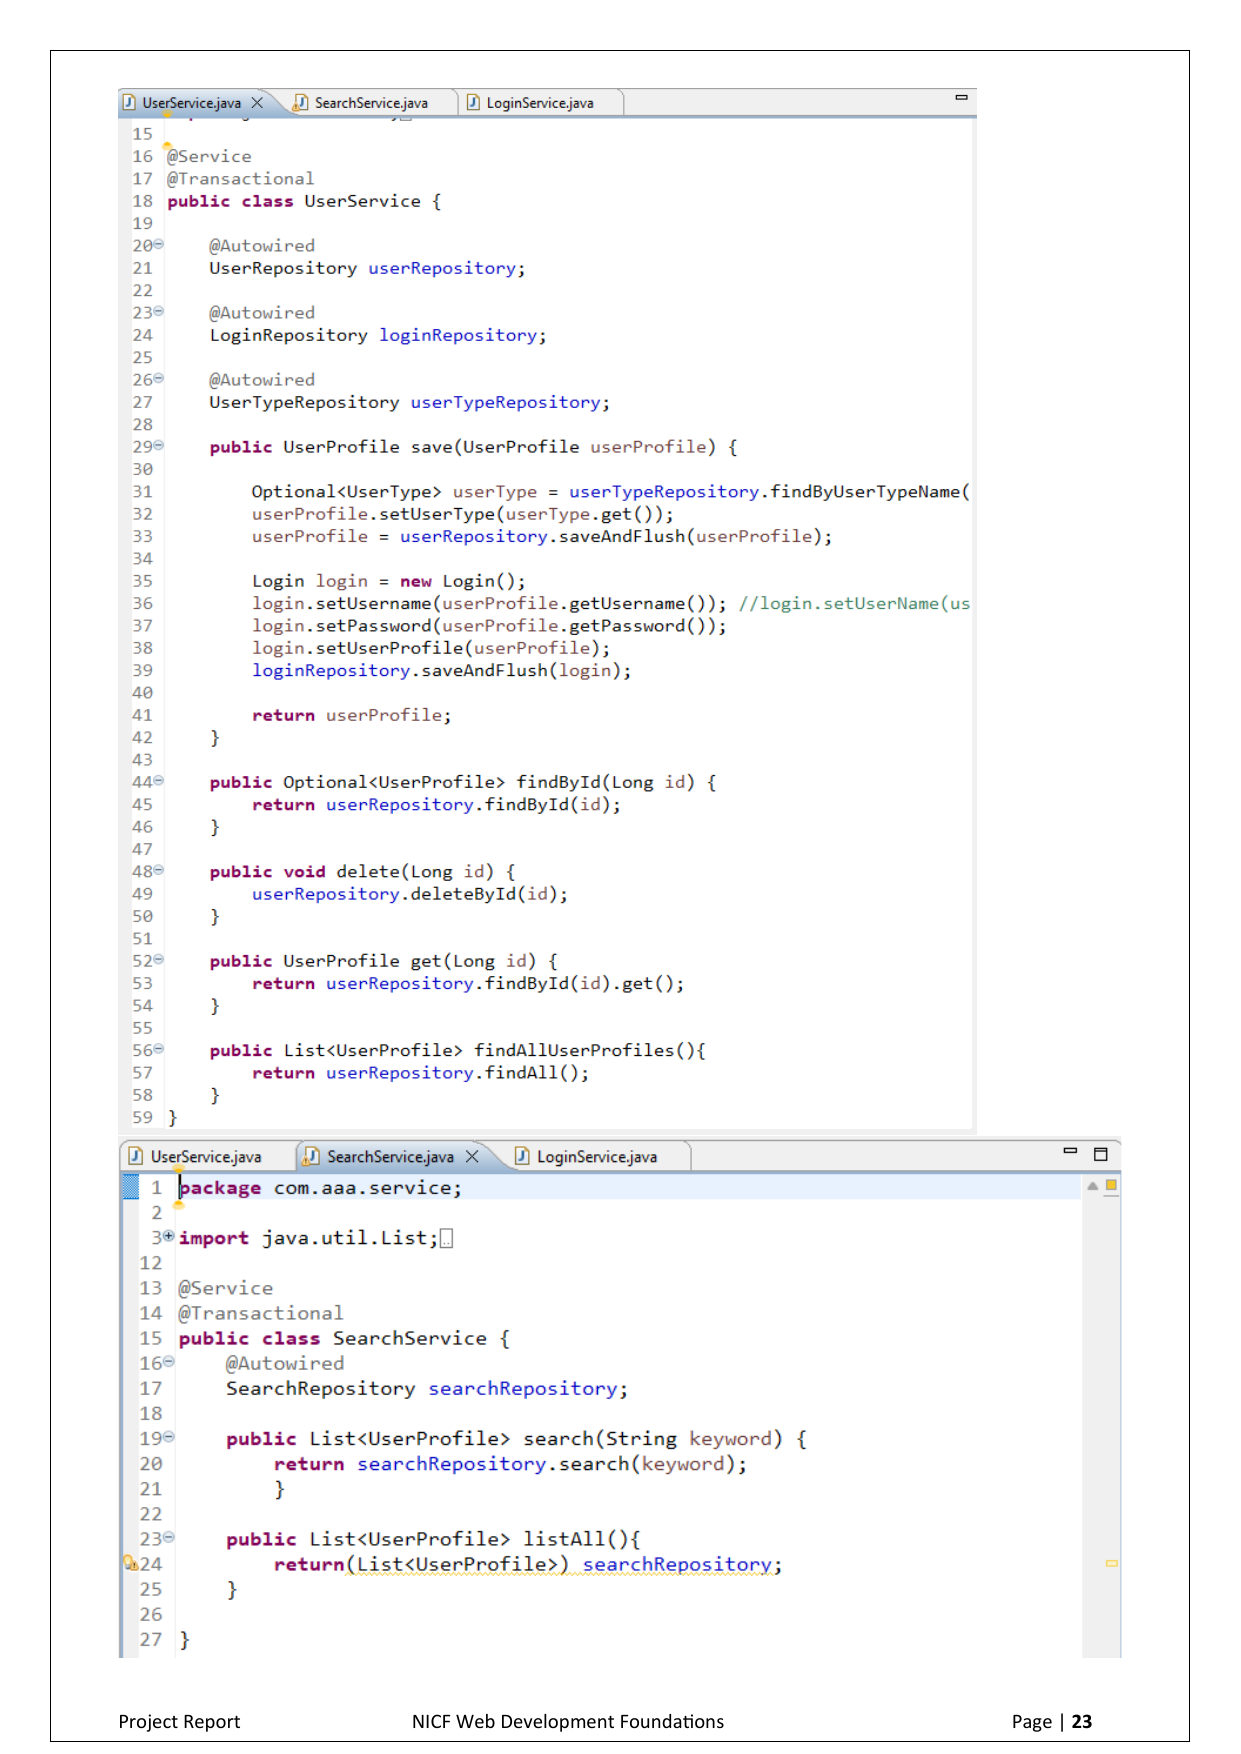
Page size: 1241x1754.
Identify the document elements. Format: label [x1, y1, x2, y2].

picture [118, 88, 977, 1135]
picture [118, 1136, 1122, 1658]
